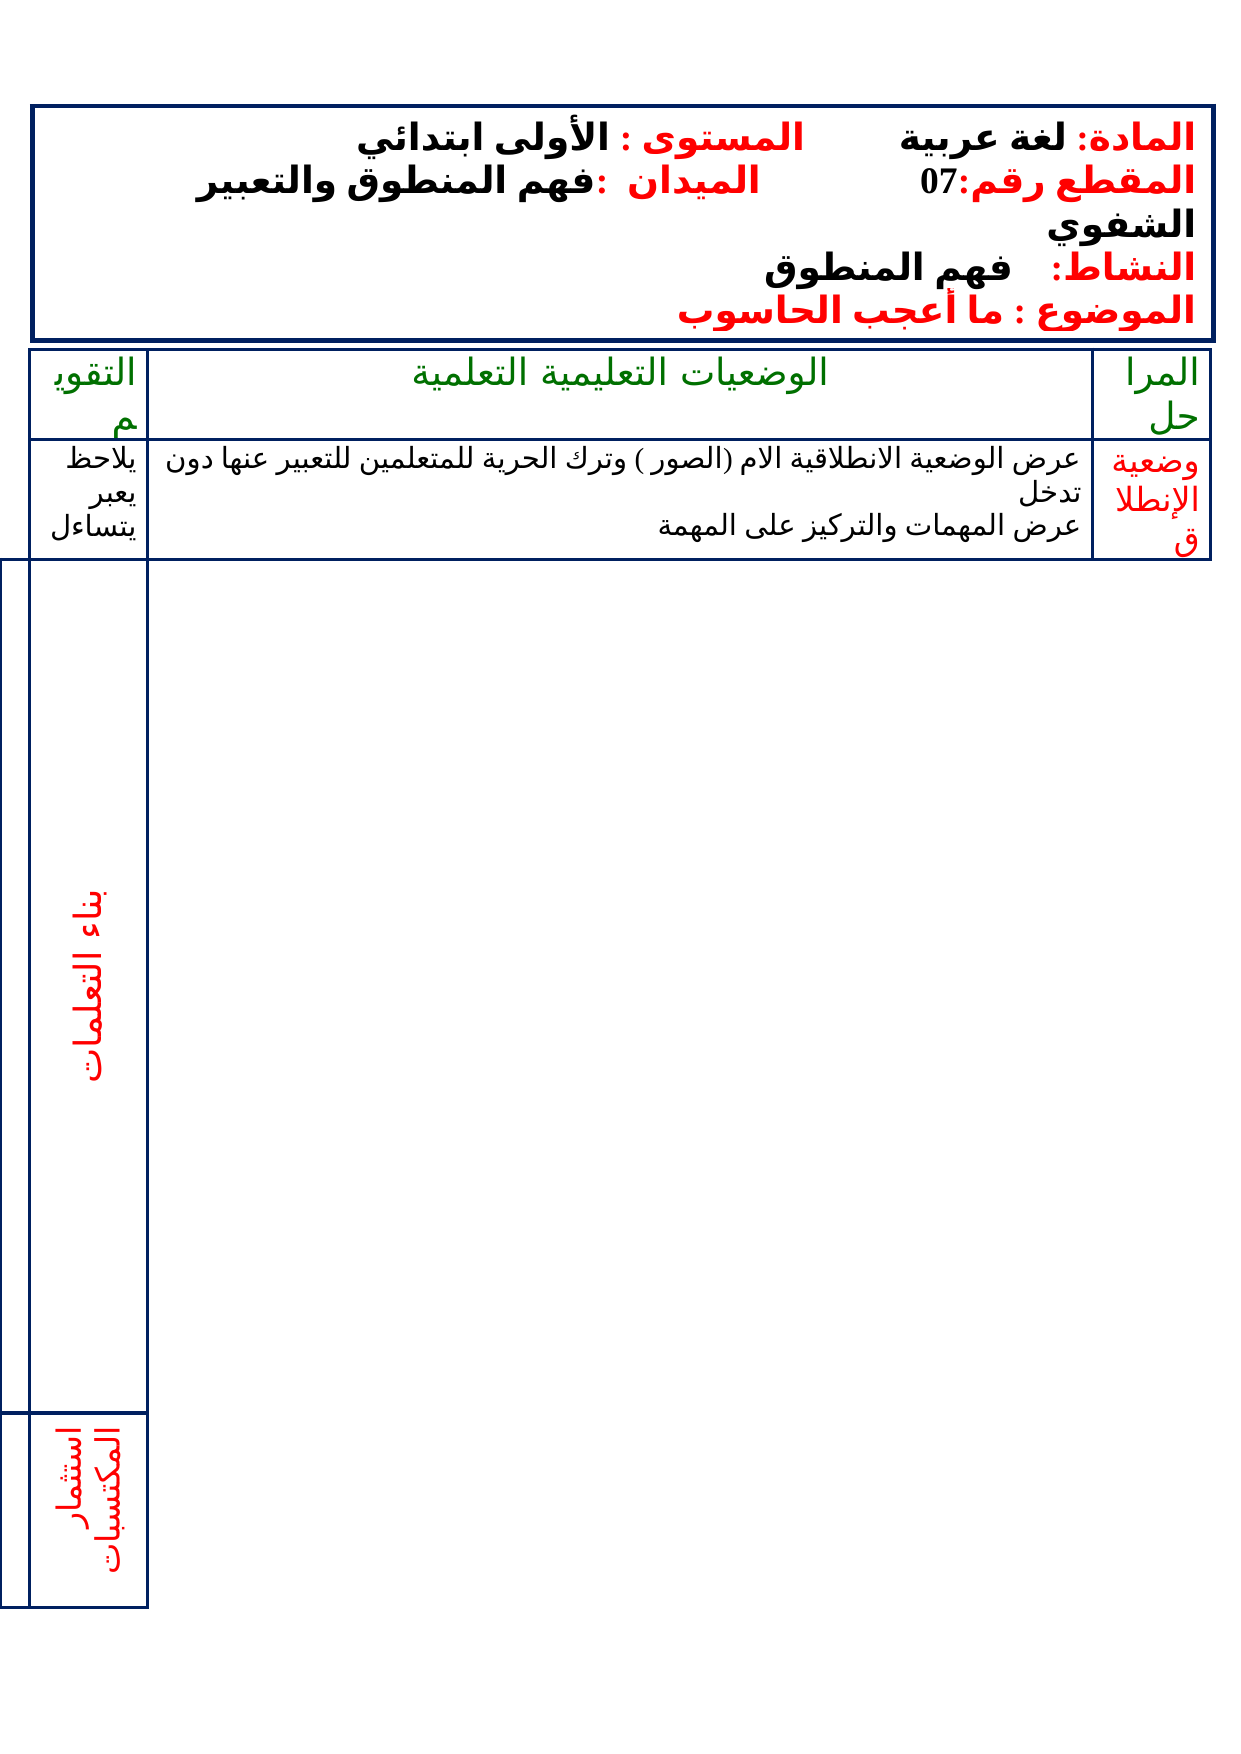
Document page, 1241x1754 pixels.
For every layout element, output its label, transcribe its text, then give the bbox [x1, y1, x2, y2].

table_header التقويم [31, 351, 146, 438]
table_cell استثمار المكتسبات [31, 1415, 146, 1606]
table_cell بناء التعلمات [31, 561, 146, 1411]
table_header الوضعيات التعليمية التعلمية [149, 351, 1091, 438]
table_cell وضعية الإنطلاق [1094, 441, 1209, 558]
table_cell يلاحظ يعبر يتساءل [31, 441, 146, 558]
table_header المراحل [1094, 351, 1209, 438]
table_cell عرض الوضعية الانطلاقية الام (الصور ) وترك الحرية للمتعلمين للتعبير عنها دون تدخل عرض المهمات والتركيز على المهمة [149, 441, 1091, 558]
